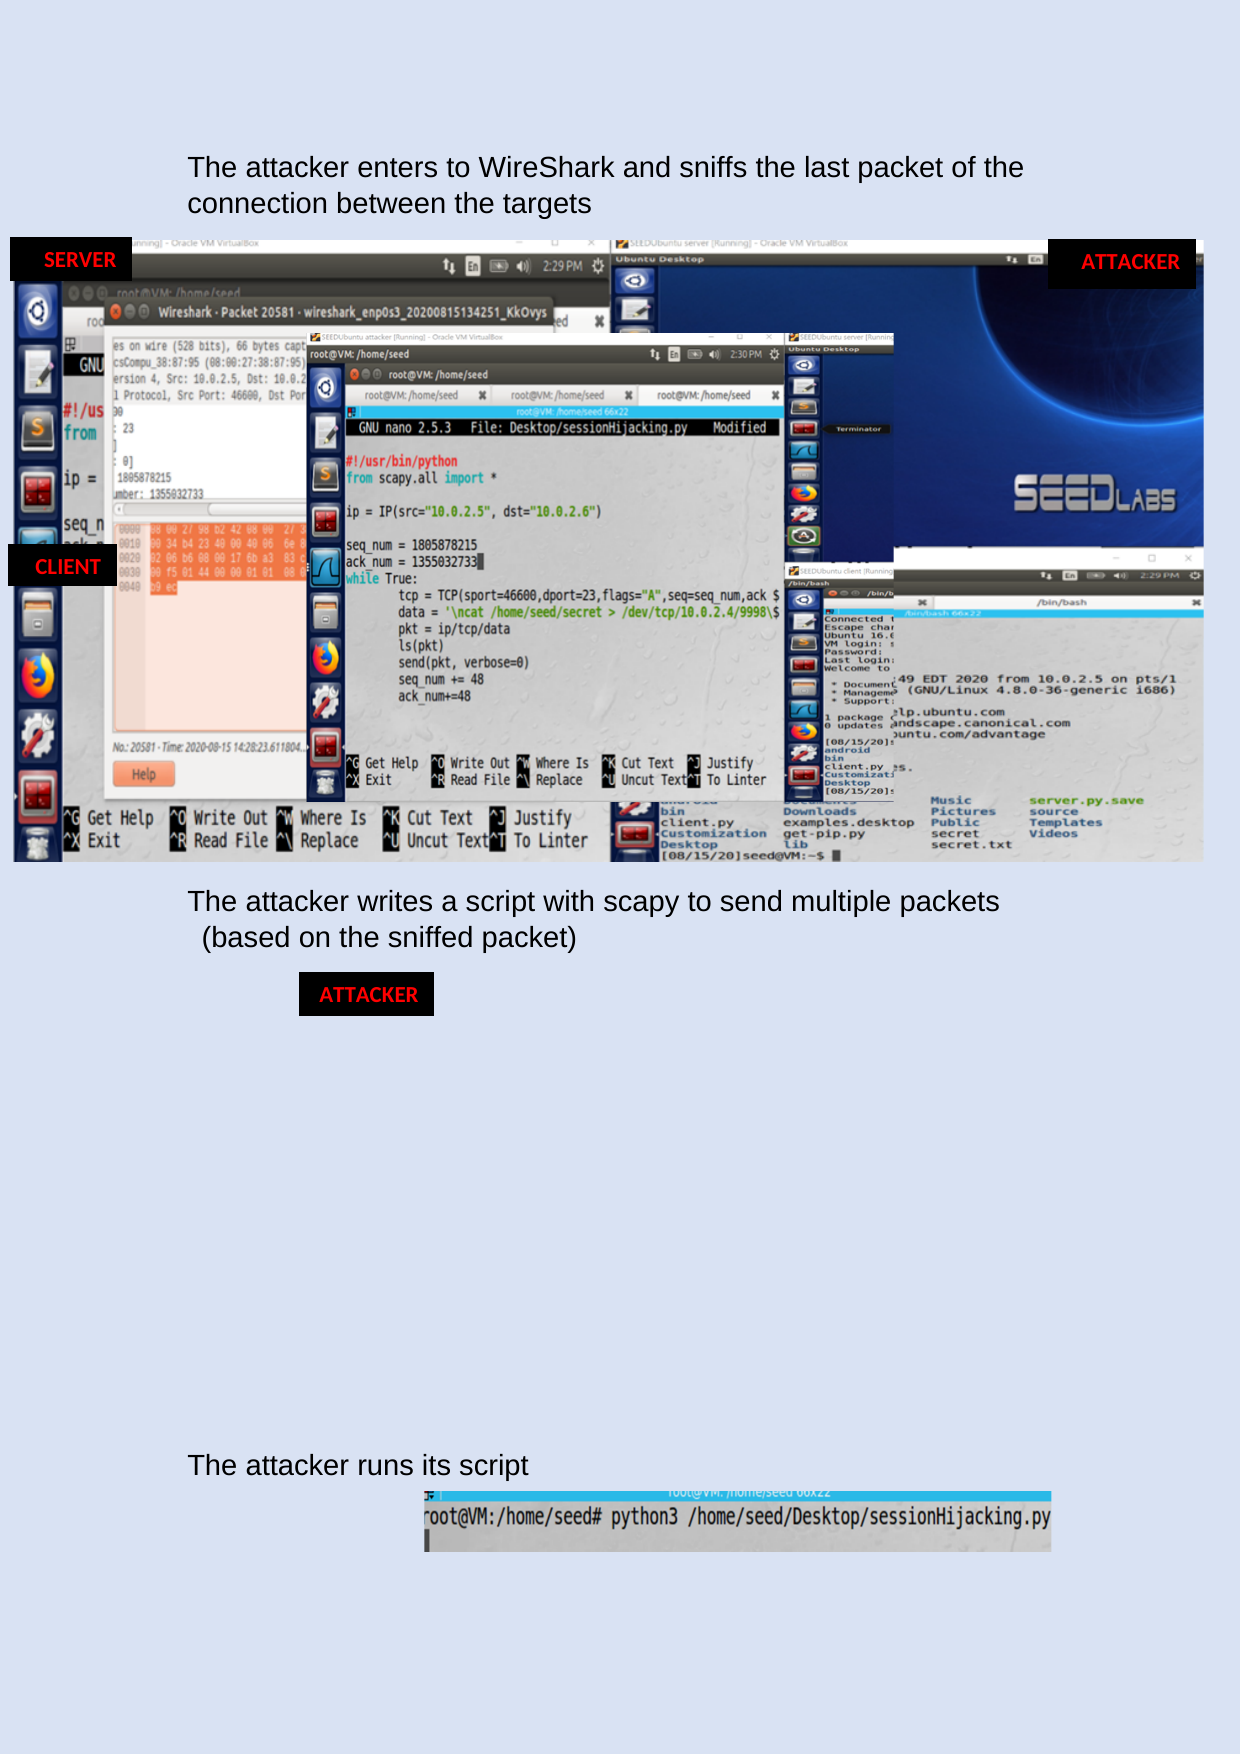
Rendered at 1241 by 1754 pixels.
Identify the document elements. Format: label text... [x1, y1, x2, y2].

picture [10, 240, 1204, 862]
text The attacker enters to WireShark and sniffs the last packet of the connection between the targets [187, 150, 1053, 220]
picture [424, 1491, 1052, 1552]
text The attacker writes a script with scapy to send multiple packets (based on the sniffed packet) [187, 862, 1053, 953]
text The attacker runs its script [187, 1448, 1053, 1481]
